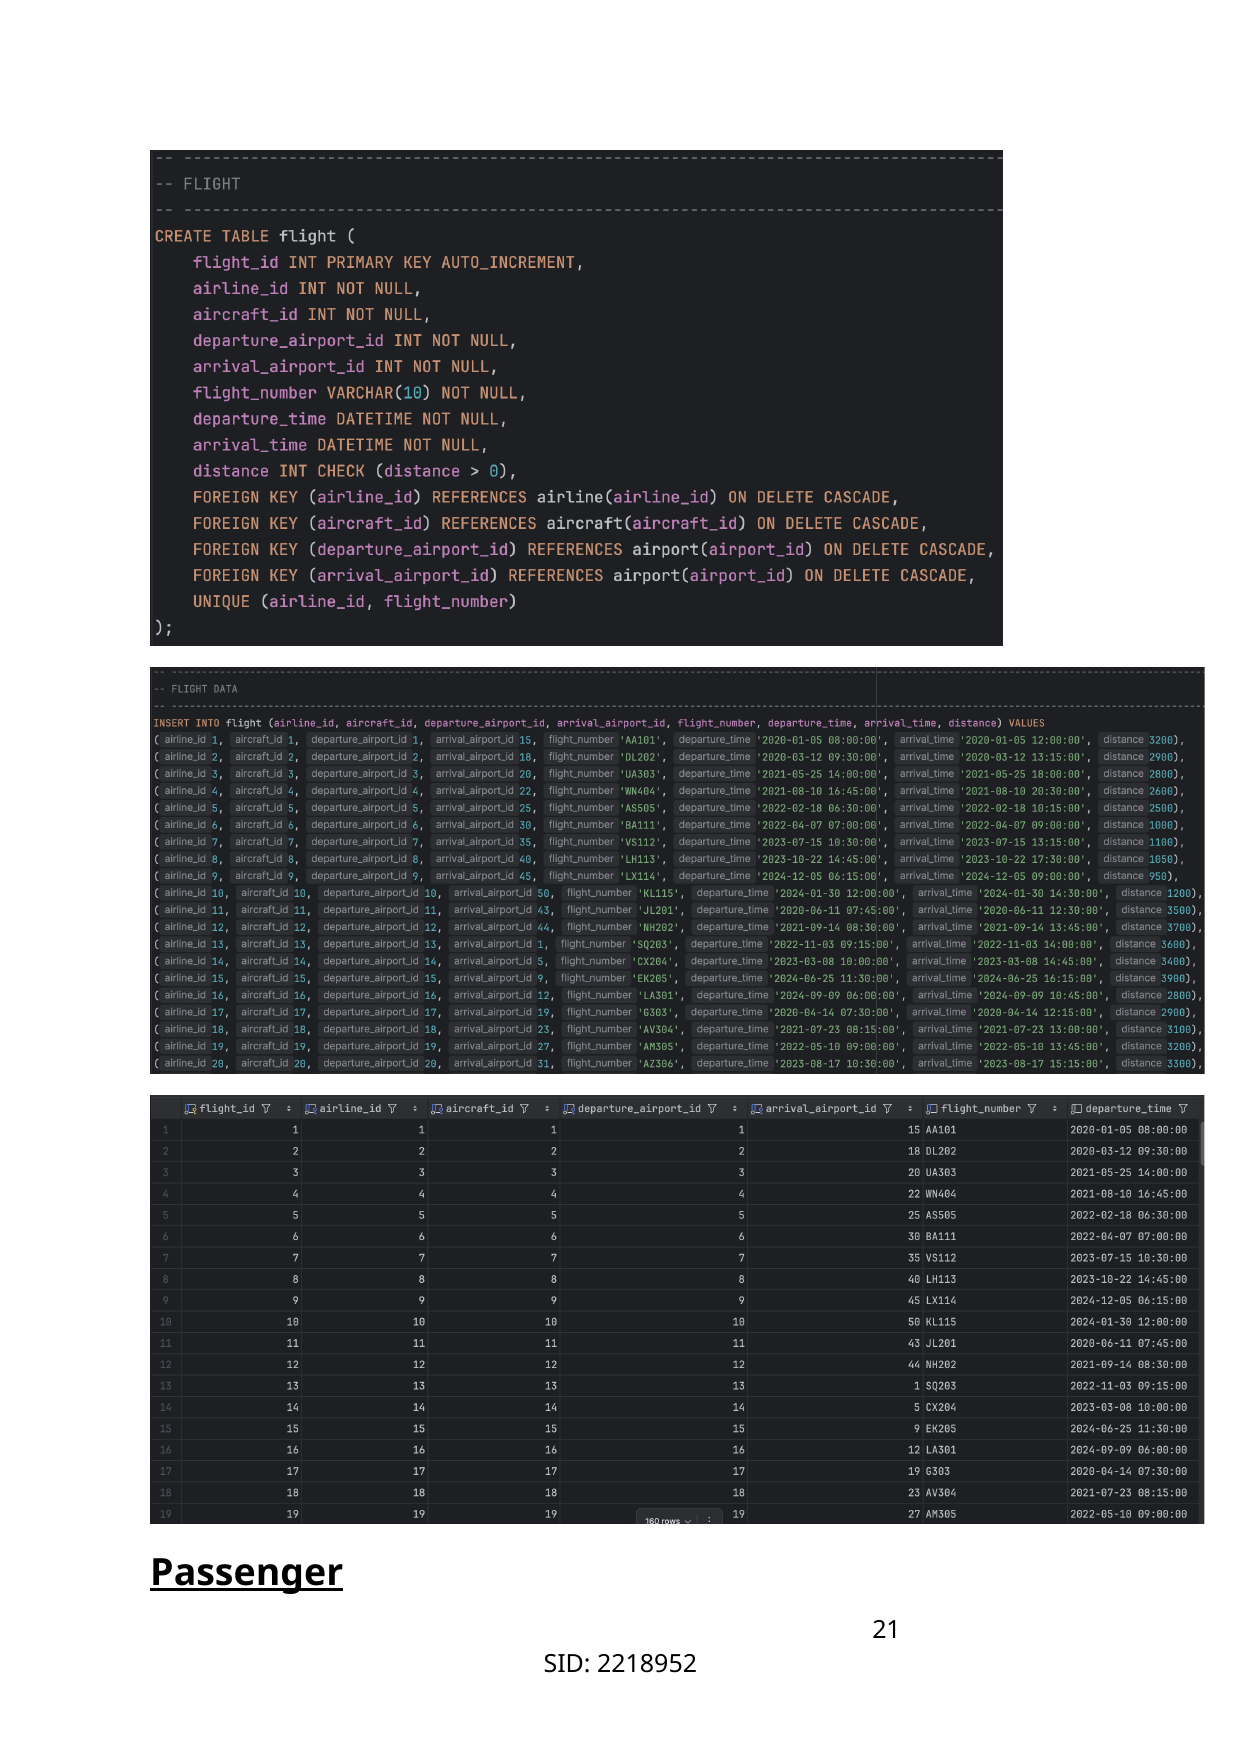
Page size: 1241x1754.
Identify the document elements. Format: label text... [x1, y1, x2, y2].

text Passenger [150, 1545, 1090, 1596]
picture [150, 1095, 1205, 1524]
picture [150, 667, 1205, 1074]
picture [150, 150, 1003, 646]
